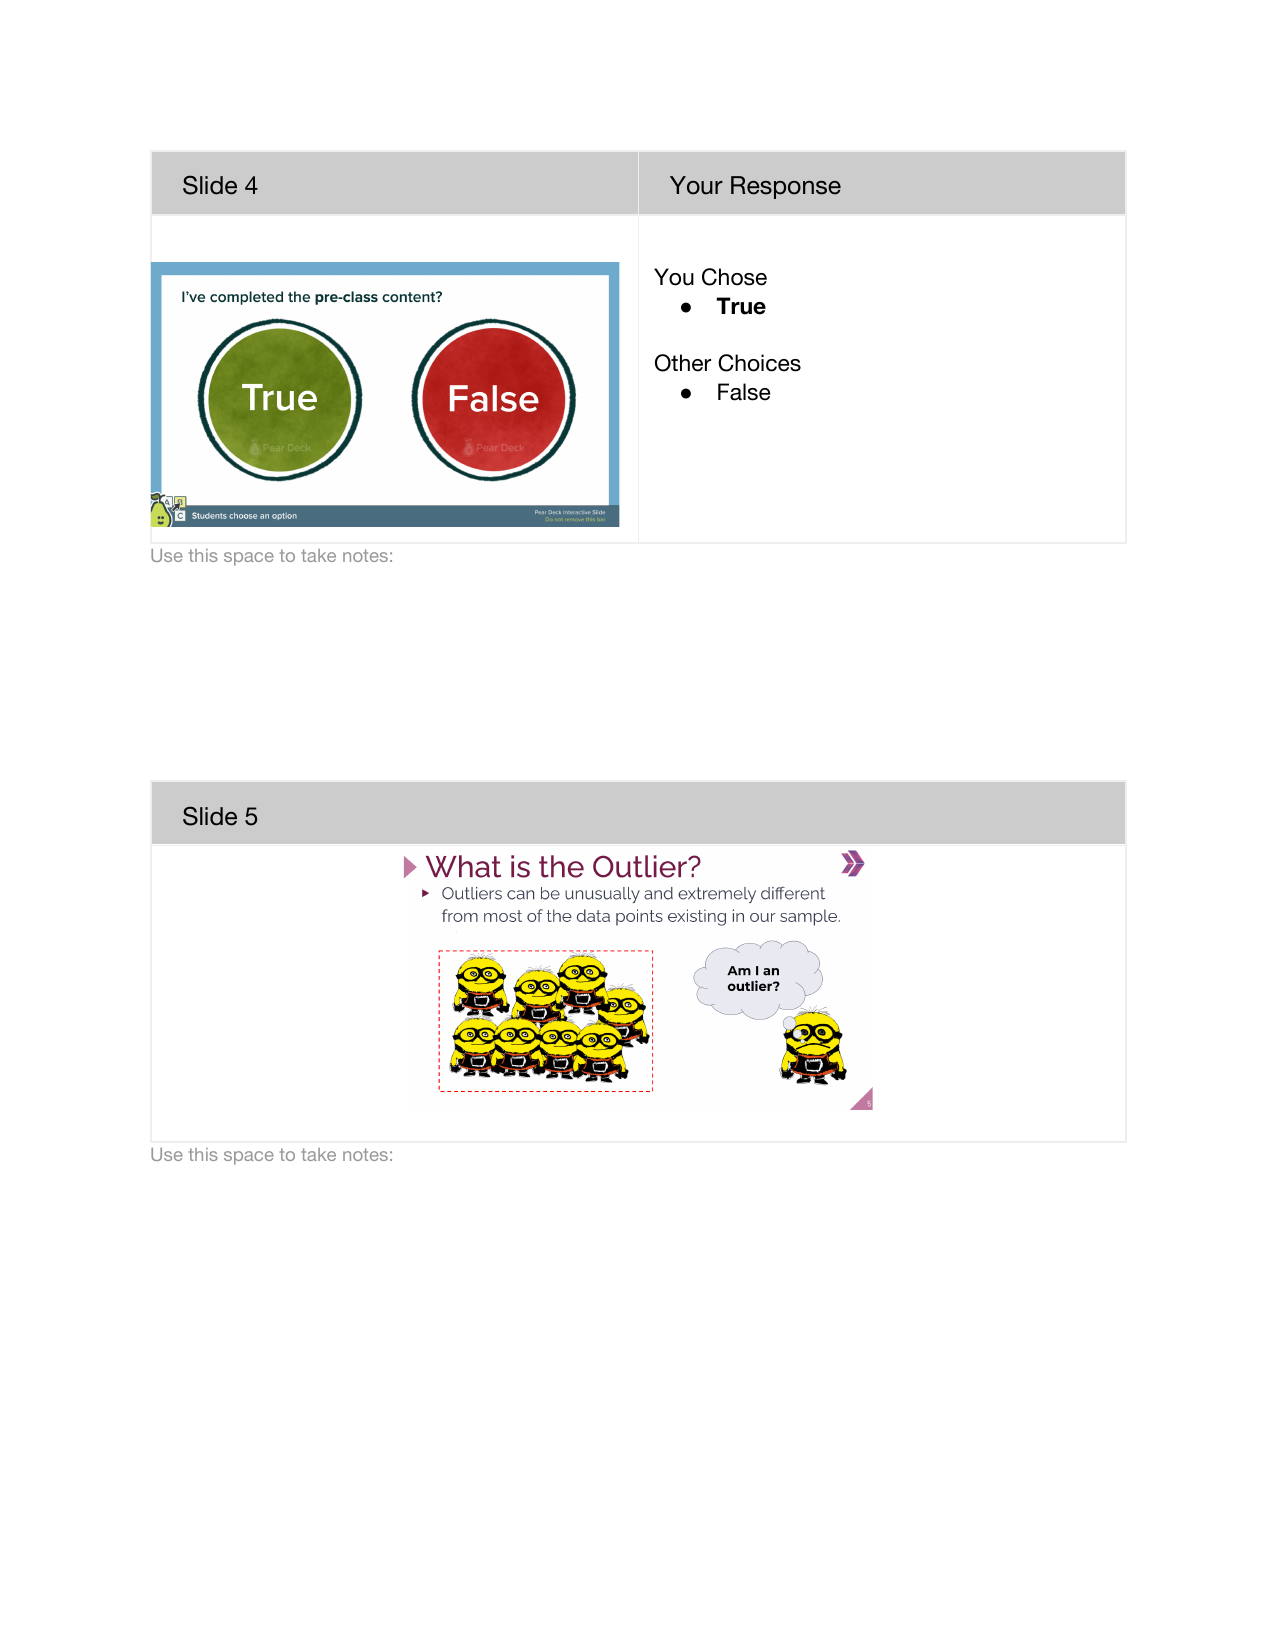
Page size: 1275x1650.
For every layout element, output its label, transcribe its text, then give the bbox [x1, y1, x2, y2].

table_cell [152, 216, 638, 542]
table_header Your Response [639, 152, 1125, 214]
text Use this space to take notes: [150, 1143, 1125, 1166]
table_header Slide 4 [152, 152, 638, 214]
table_cell You Chose True Other Choices False [639, 216, 1125, 542]
text Use this space to take notes: [150, 544, 1125, 567]
picture [150, 262, 620, 527]
picture [403, 846, 873, 1110]
table_cell [152, 846, 1125, 1141]
table_header Slide 5 [152, 782, 1125, 844]
